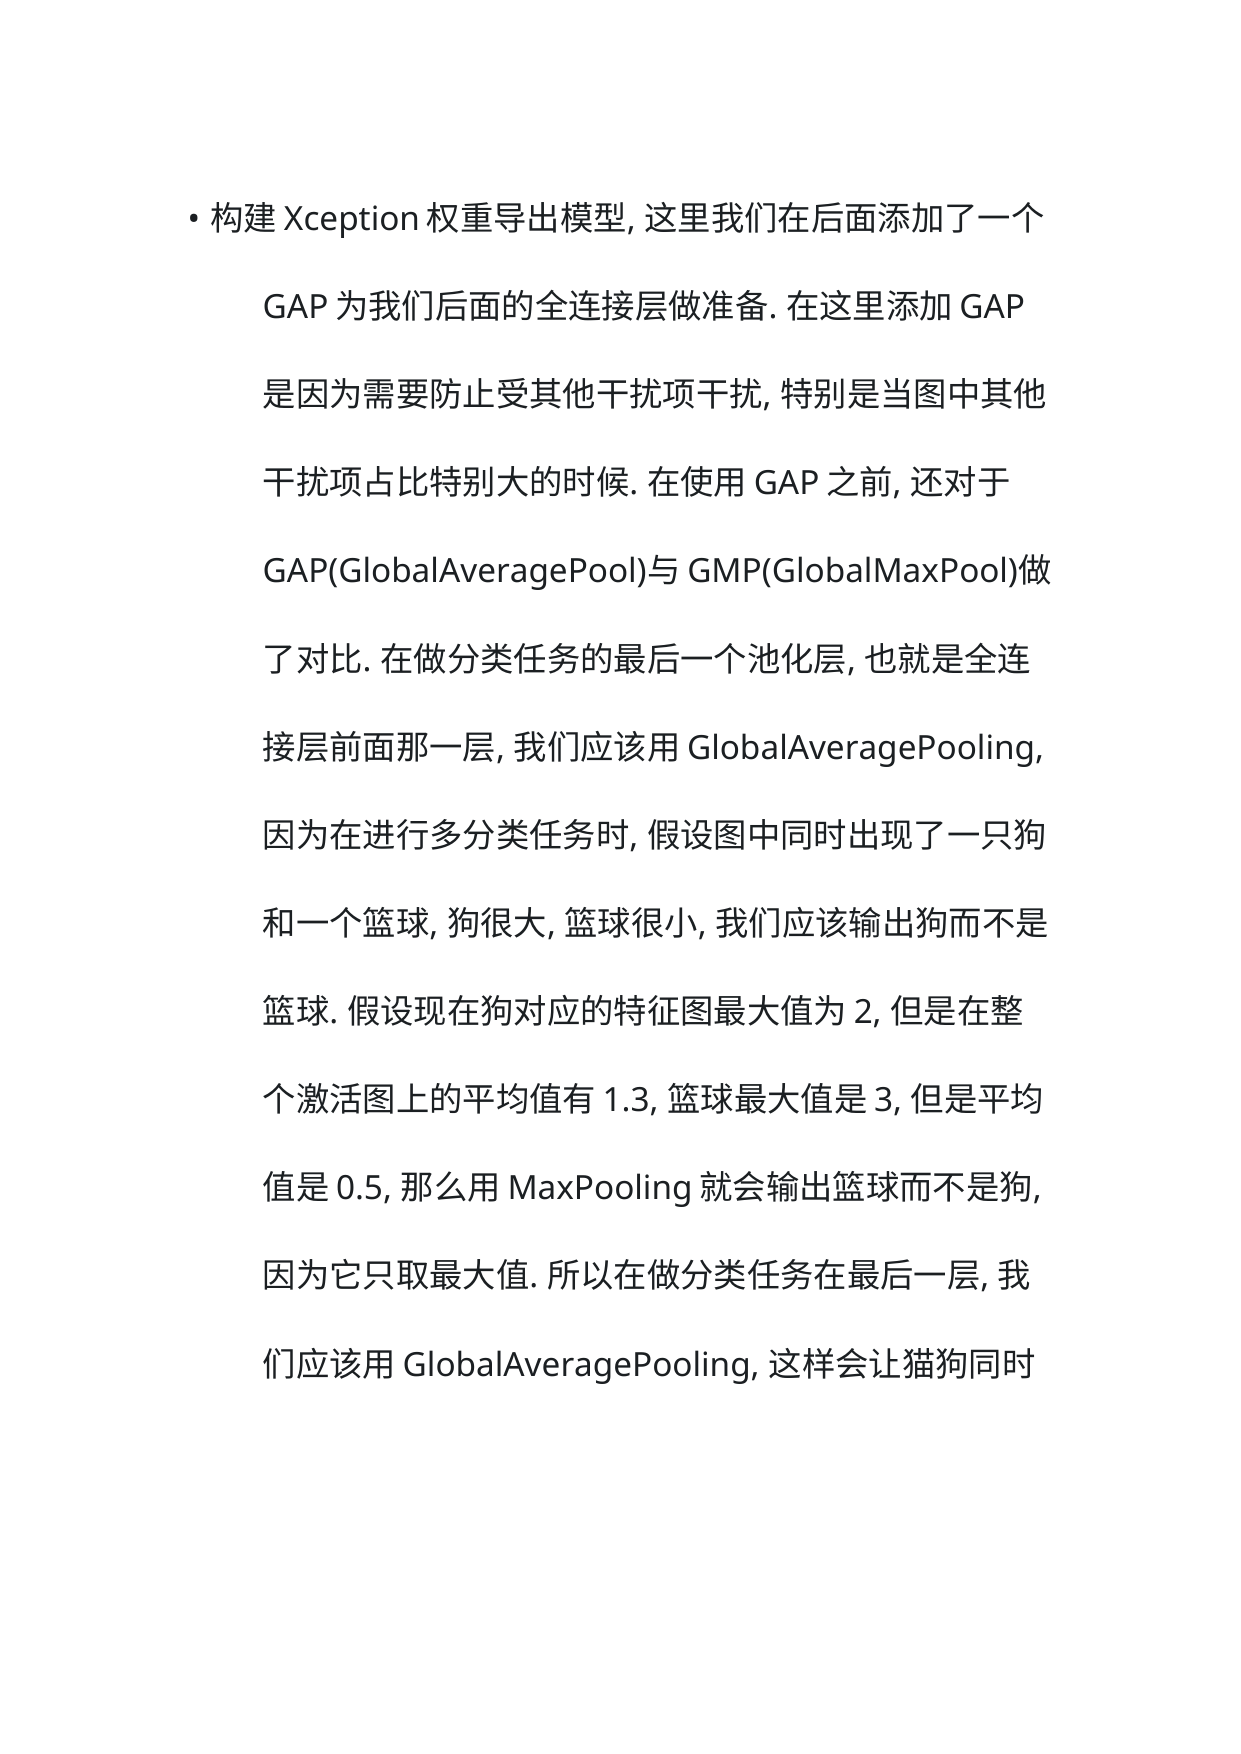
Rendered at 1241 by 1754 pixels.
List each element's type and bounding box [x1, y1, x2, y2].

list [187, 172, 1053, 1406]
